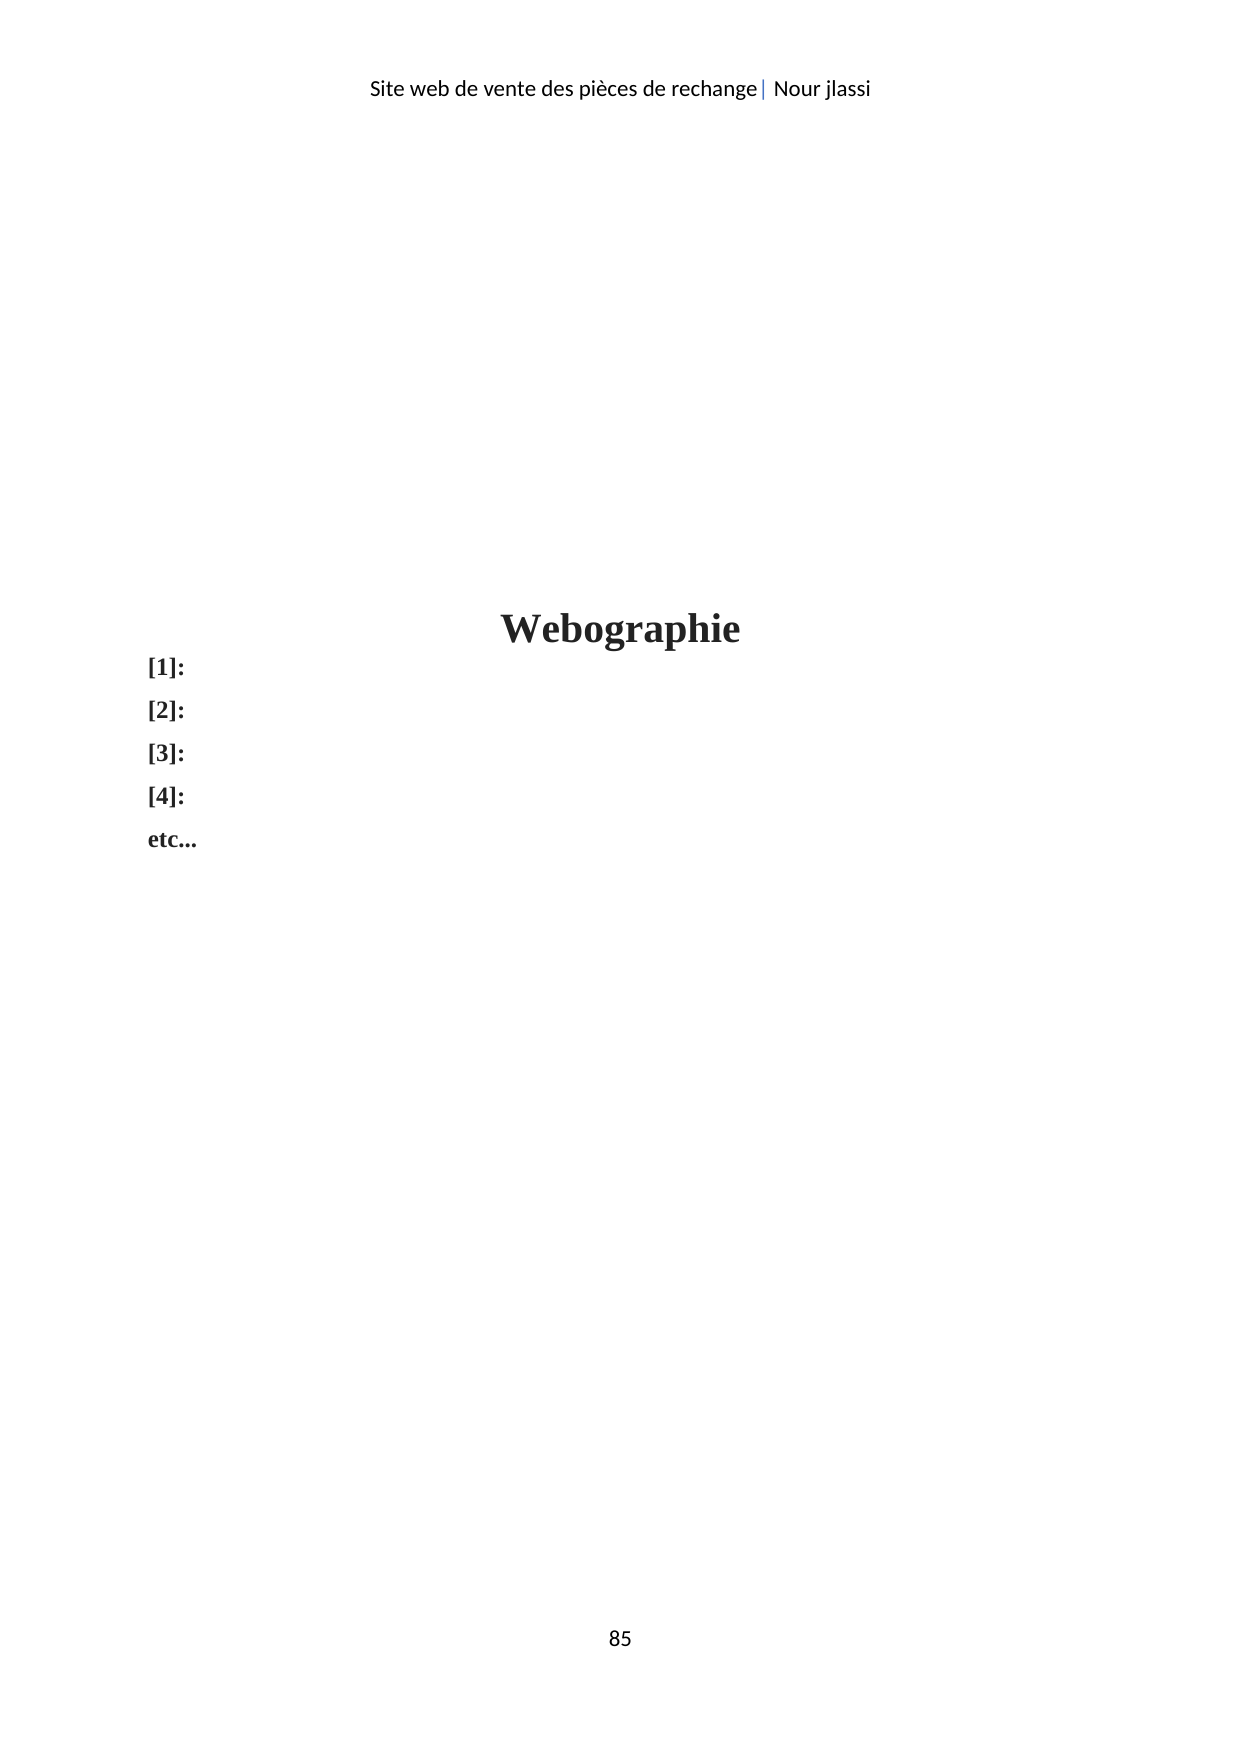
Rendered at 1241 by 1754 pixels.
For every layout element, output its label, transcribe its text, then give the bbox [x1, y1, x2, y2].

text [3]: [148, 738, 1092, 767]
text [4]: [148, 781, 1092, 810]
text etc... [148, 824, 1092, 853]
text Webographie [148, 604, 1092, 652]
text [2]: [148, 695, 1092, 723]
text [1]: [148, 652, 1092, 680]
